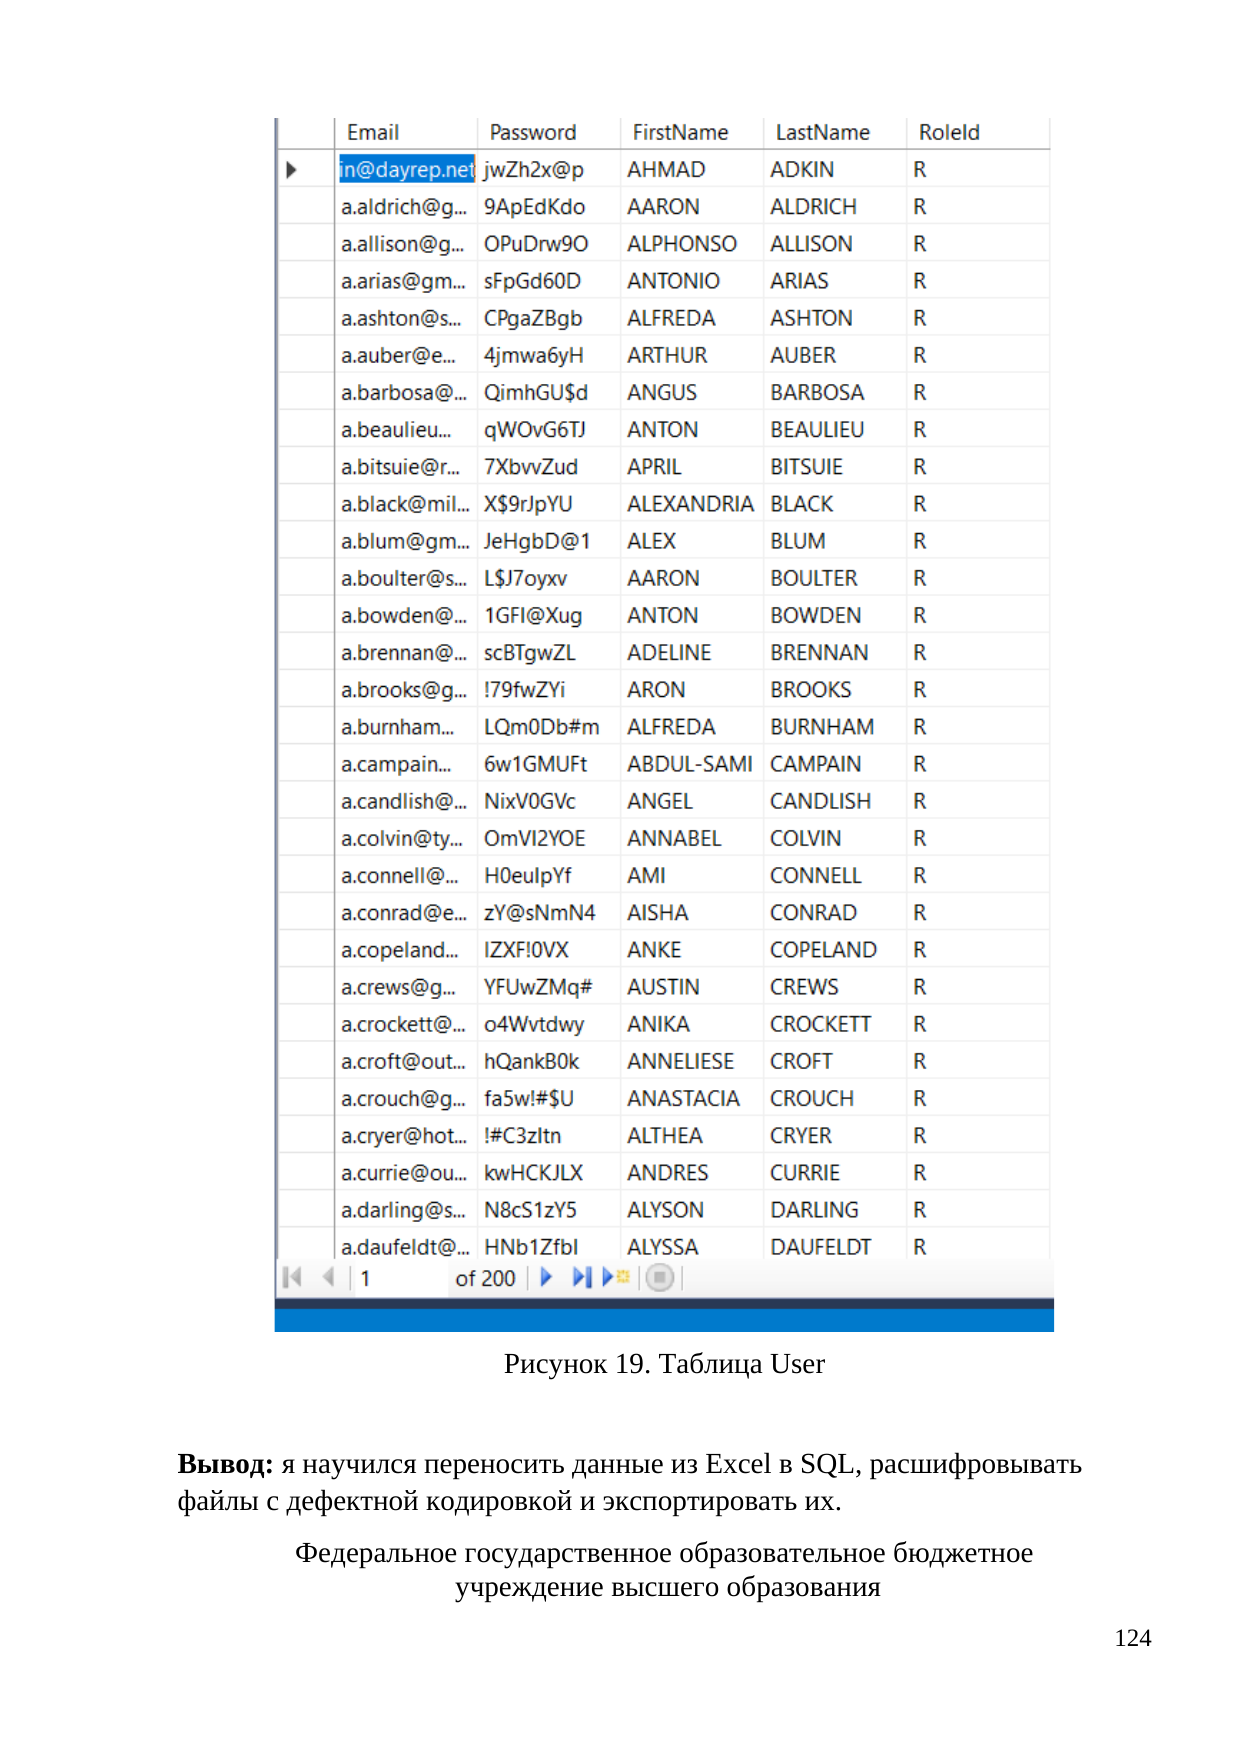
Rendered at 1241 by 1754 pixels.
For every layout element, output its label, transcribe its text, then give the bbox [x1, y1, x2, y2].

picture [274, 118, 1055, 1332]
text Рисунок 19. Таблица User [177, 1346, 1152, 1379]
text Вывод: я научился переносить данные из Excel в SQL, расшифровывать файлы с дефектной кодировкой и экспортировать их. [177, 1446, 1152, 1516]
text учреждение высшего образования [177, 1569, 1152, 1602]
text Федеральное государственное образовательное бюджетное [177, 1535, 1152, 1569]
